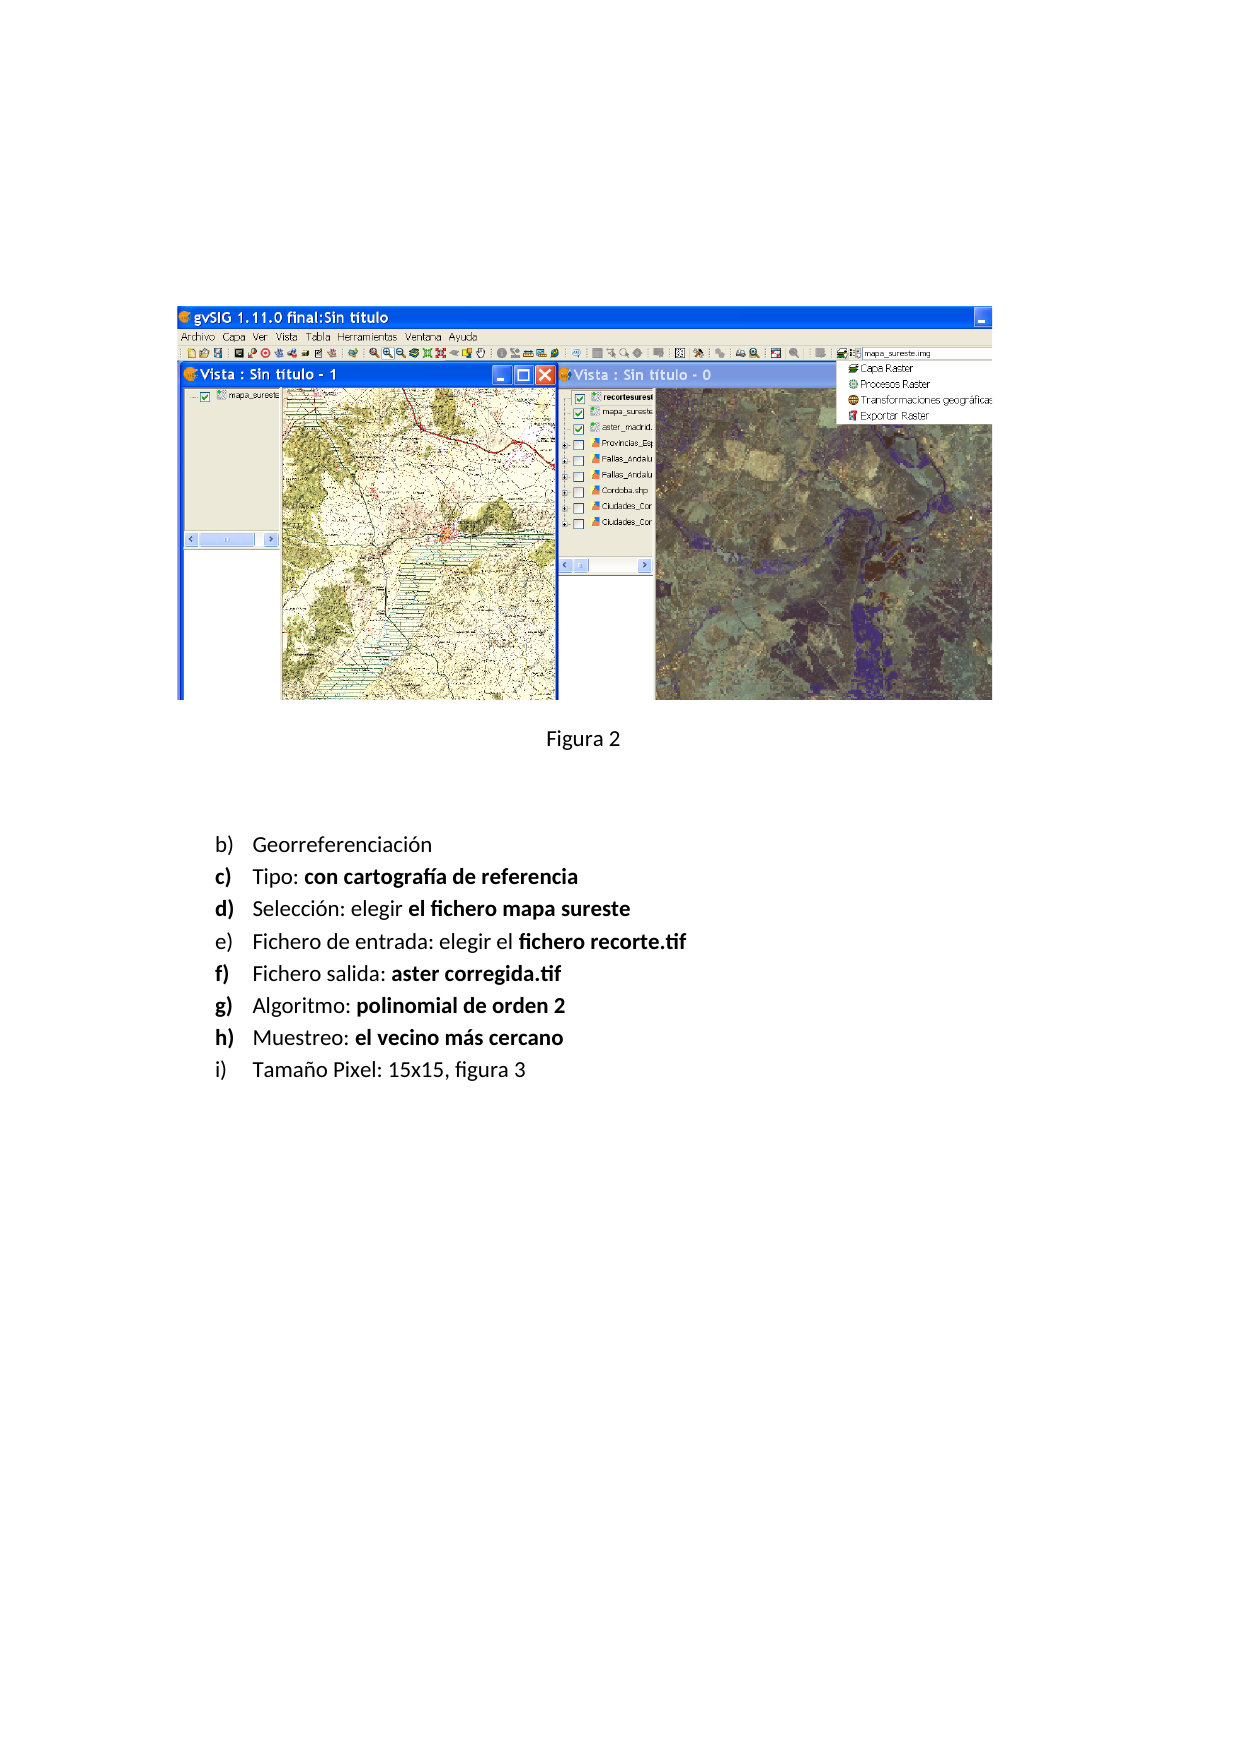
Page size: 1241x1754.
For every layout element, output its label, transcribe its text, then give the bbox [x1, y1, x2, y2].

list Fichero salida: aster corregida.tif [215, 959, 1063, 987]
text Figura 2 [177, 724, 1063, 752]
picture [177, 306, 993, 700]
list Selección: elegir el fichero mapa sureste [215, 894, 1063, 923]
list Tipo: con cartografía de referencia [215, 862, 1063, 890]
list Fichero de entrada: elegir el fichero recorte.tif [215, 927, 1063, 955]
list Tamaño Pixel: 15x15, figura 3 [215, 1056, 1063, 1083]
list Muestreo: el vecino más cercano [215, 1023, 1063, 1051]
list Georreferenciación [215, 830, 1063, 858]
list Algoritmo: polinomial de orden 2 [215, 991, 1063, 1019]
